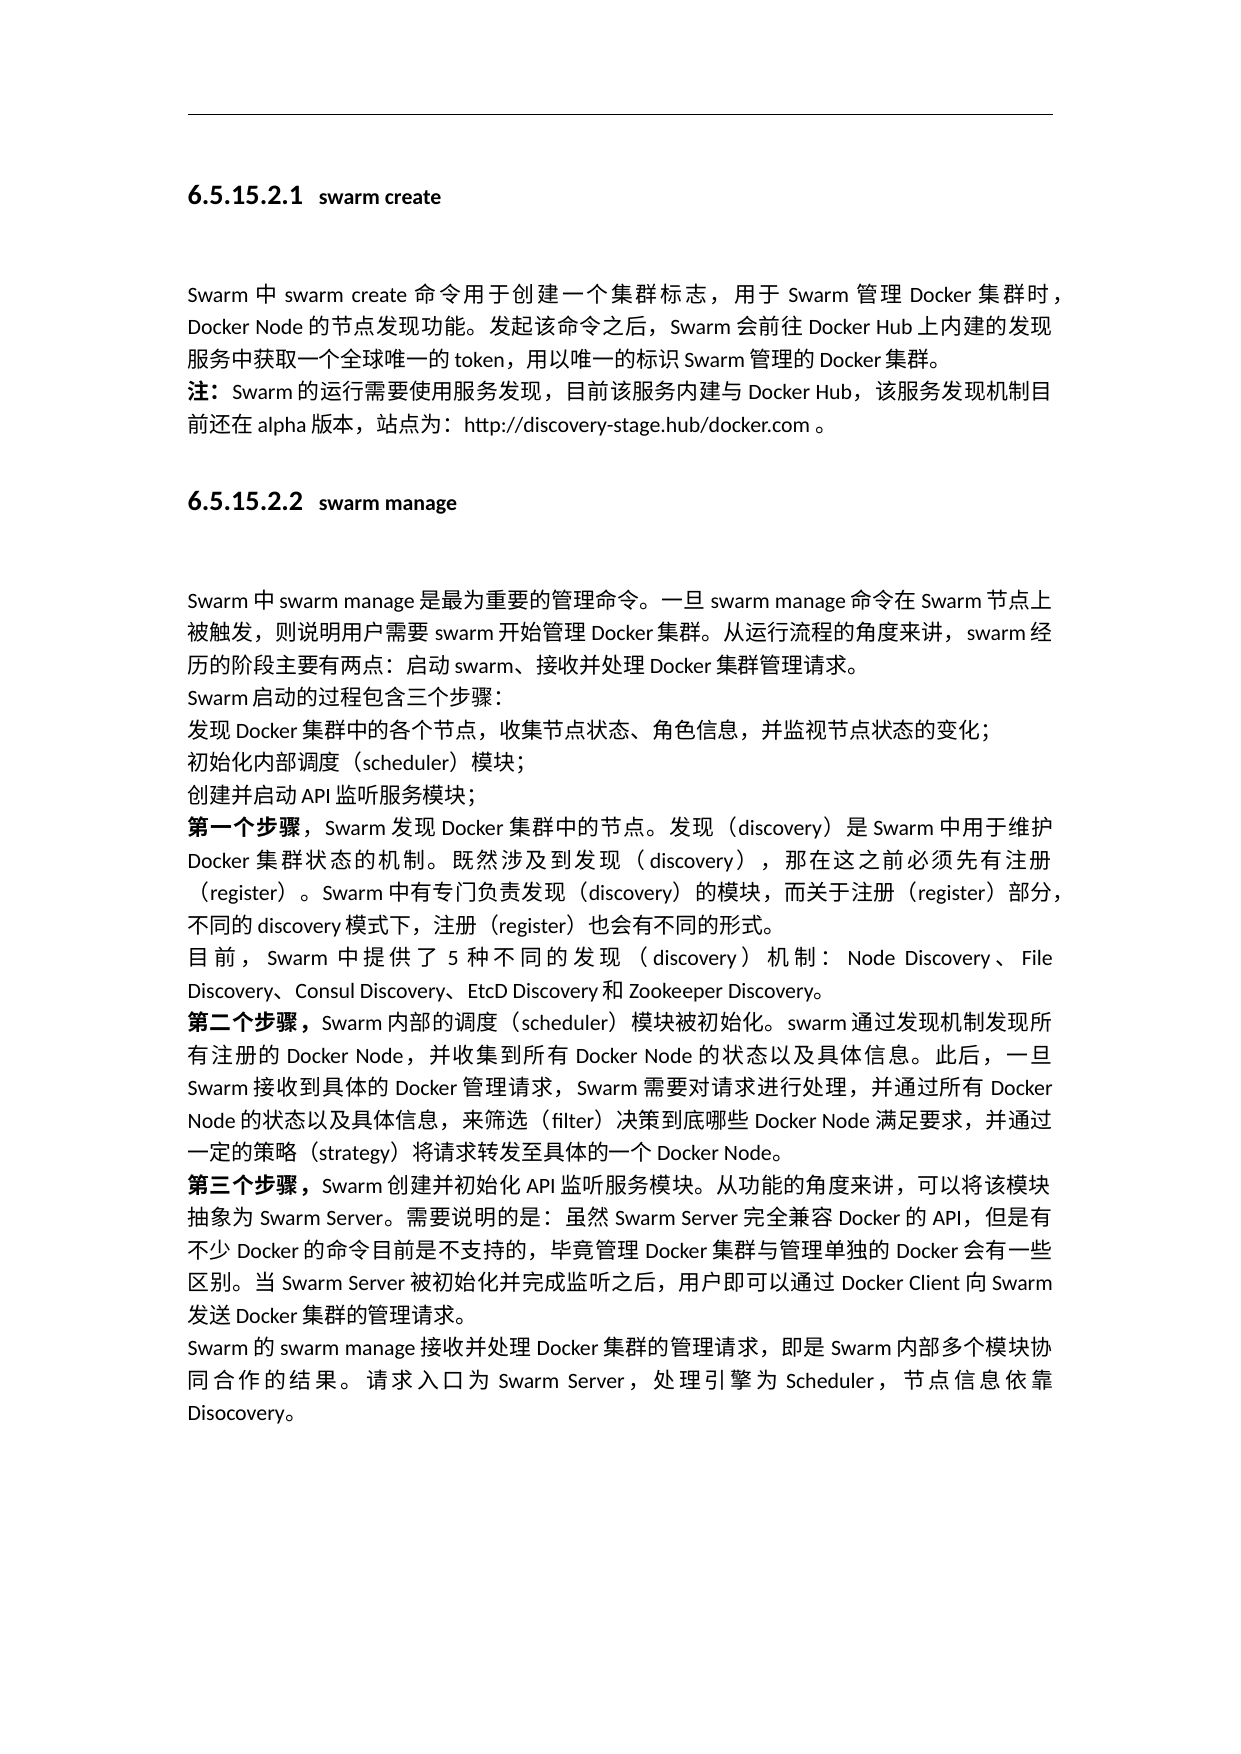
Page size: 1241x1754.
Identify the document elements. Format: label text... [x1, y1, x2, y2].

text 第三个步骤，Swarm创建并初始化API监听服务模块。从功能的角度来讲，可以将该模块抽象为Swarm Server。需要说明的是：虽然Swarm Server完全兼容Docker的API，但是有不少Docker的命令目前是不支持的，毕竟管理Docker集群与管理单独的Docker会有一些区别。当Swarm Server被初始化并完成监听之后，用户即可以通过Docker Client向Swarm发送Docker集群的管理请求。 [187, 1167, 1053, 1330]
text 初始化内部调度（scheduler）模块； [187, 745, 1053, 777]
text 目前，Swarm中提供了5种不同的发现（discovery）机制：Node Discovery、File Discovery、Consul Discovery、EtcD Discovery和Zookeeper Discovery。 [187, 940, 1053, 1005]
subtitle swarm create [187, 162, 1053, 227]
subtitle swarm manage [187, 468, 1053, 533]
text Swarm中swarm manage是最为重要的管理命令。一旦swarm manage命令在Swarm节点上被触发，则说明用户需要swarm开始管理Docker集群。从运行流程的角度来讲，swarm经历的阶段主要有两点：启动swarm、接收并处理Docker集群管理请求。 [187, 582, 1053, 680]
text 第二个步骤，Swarm内部的调度（scheduler）模块被初始化。swarm通过发现机制发现所有注册的Docker Node，并收集到所有Docker Node的状态以及具体信息。此后，一旦Swarm接收到具体的Docker管理请求，Swarm需要对请求进行处理，并通过所有Docker Node的状态以及具体信息，来筛选（filter）决策到底哪些Docker Node满足要求，并通过一定的策略（strategy）将请求转发至具体的一个Docker Node。 [187, 1005, 1053, 1167]
text Swarm中swarm create命令用于创建一个集群标志，用于Swarm管理Docker集群时，Docker Node的节点发现功能。发起该命令之后，Swarm会前往Docker Hub上内建的发现服务中获取一个全球唯一的token，用以唯一的标识Swarm管理的Docker集群。 [187, 276, 1053, 374]
text 第一个步骤，Swarm发现Docker集群中的节点。发现（discovery）是Swarm中用于维护Docker集群状态的机制。既然涉及到发现（discovery），那在这之前必须先有注册（register）。Swarm中有专门负责发现（discovery）的模块，而关于注册（register）部分，不同的discovery模式下，注册（register）也会有不同的形式。 [187, 810, 1053, 940]
text 注：Swarm的运行需要使用服务发现，目前该服务内建与Docker Hub，该服务发现机制目前还在alpha版本，站点为：http://discovery-stage.hub/docker.com 。 [187, 374, 1053, 439]
text Swarm的swarm manage接收并处理Docker集群的管理请求，即是Swarm内部多个模块协同合作的结果。请求入口为Swarm Server，处理引擎为Scheduler，节点信息依靠Disocovery。 [187, 1330, 1053, 1427]
text 发现Docker集群中的各个节点，收集节点状态、角色信息，并监视节点状态的变化； [187, 712, 1053, 745]
text 创建并启动API监听服务模块； [187, 777, 1053, 810]
text Swarm启动的过程包含三个步骤： [187, 680, 1053, 712]
